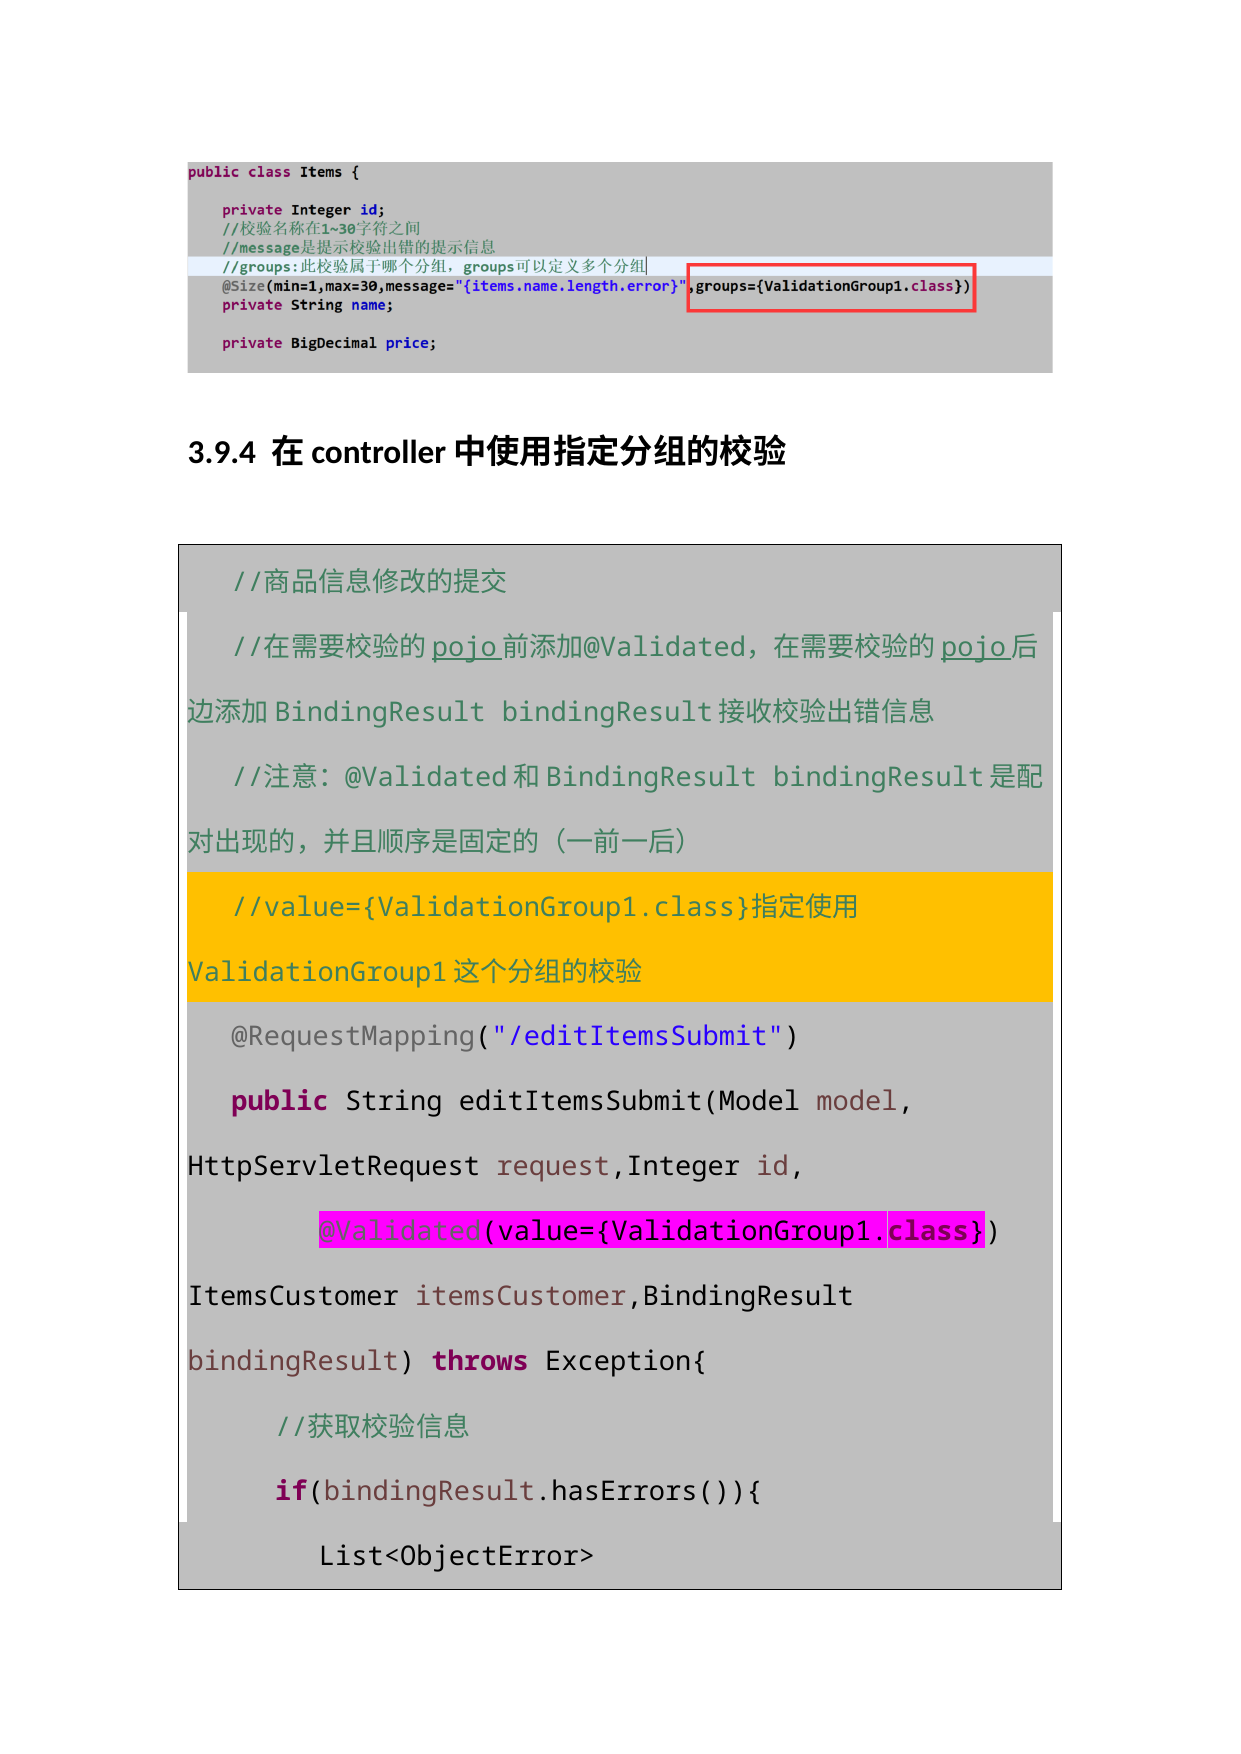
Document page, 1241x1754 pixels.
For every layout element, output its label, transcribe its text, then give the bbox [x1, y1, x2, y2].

text //value={ValidationGroup1.class}指定使用ValidationGroup1这个分组的校验 [187, 872, 1053, 1002]
text @RequestMapping("/editItemsSubmit") [187, 1002, 1053, 1067]
subtitle 3.9.4 在controller中使用指定分组的校验 [187, 417, 1053, 482]
text public String editItemsSubmit(Model model, HttpServletRequest request,Integer id, [187, 1067, 1053, 1197]
text @Validated(value={ValidationGroup1.class}) ItemsCustomer itemsCustomer,BindingResult bindingResult) throws Exception{ [187, 1197, 1053, 1392]
text //注意：@Validated和BindingResult bindingResult是配对出现的，并且顺序是固定的（一前一后） [187, 742, 1053, 872]
text //获取校验信息 [187, 1392, 1053, 1457]
text //商品信息修改的提交 [179, 545, 1061, 612]
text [179, 1519, 1061, 1589]
text //在需要校验的pojo前添加@Validated，在需要校验的pojo后边添加BindingResult bindingResult接收校验出错信息 [187, 612, 1053, 742]
picture [187, 162, 1053, 373]
text if(bindingResult.hasErrors()){ [187, 1457, 1053, 1519]
